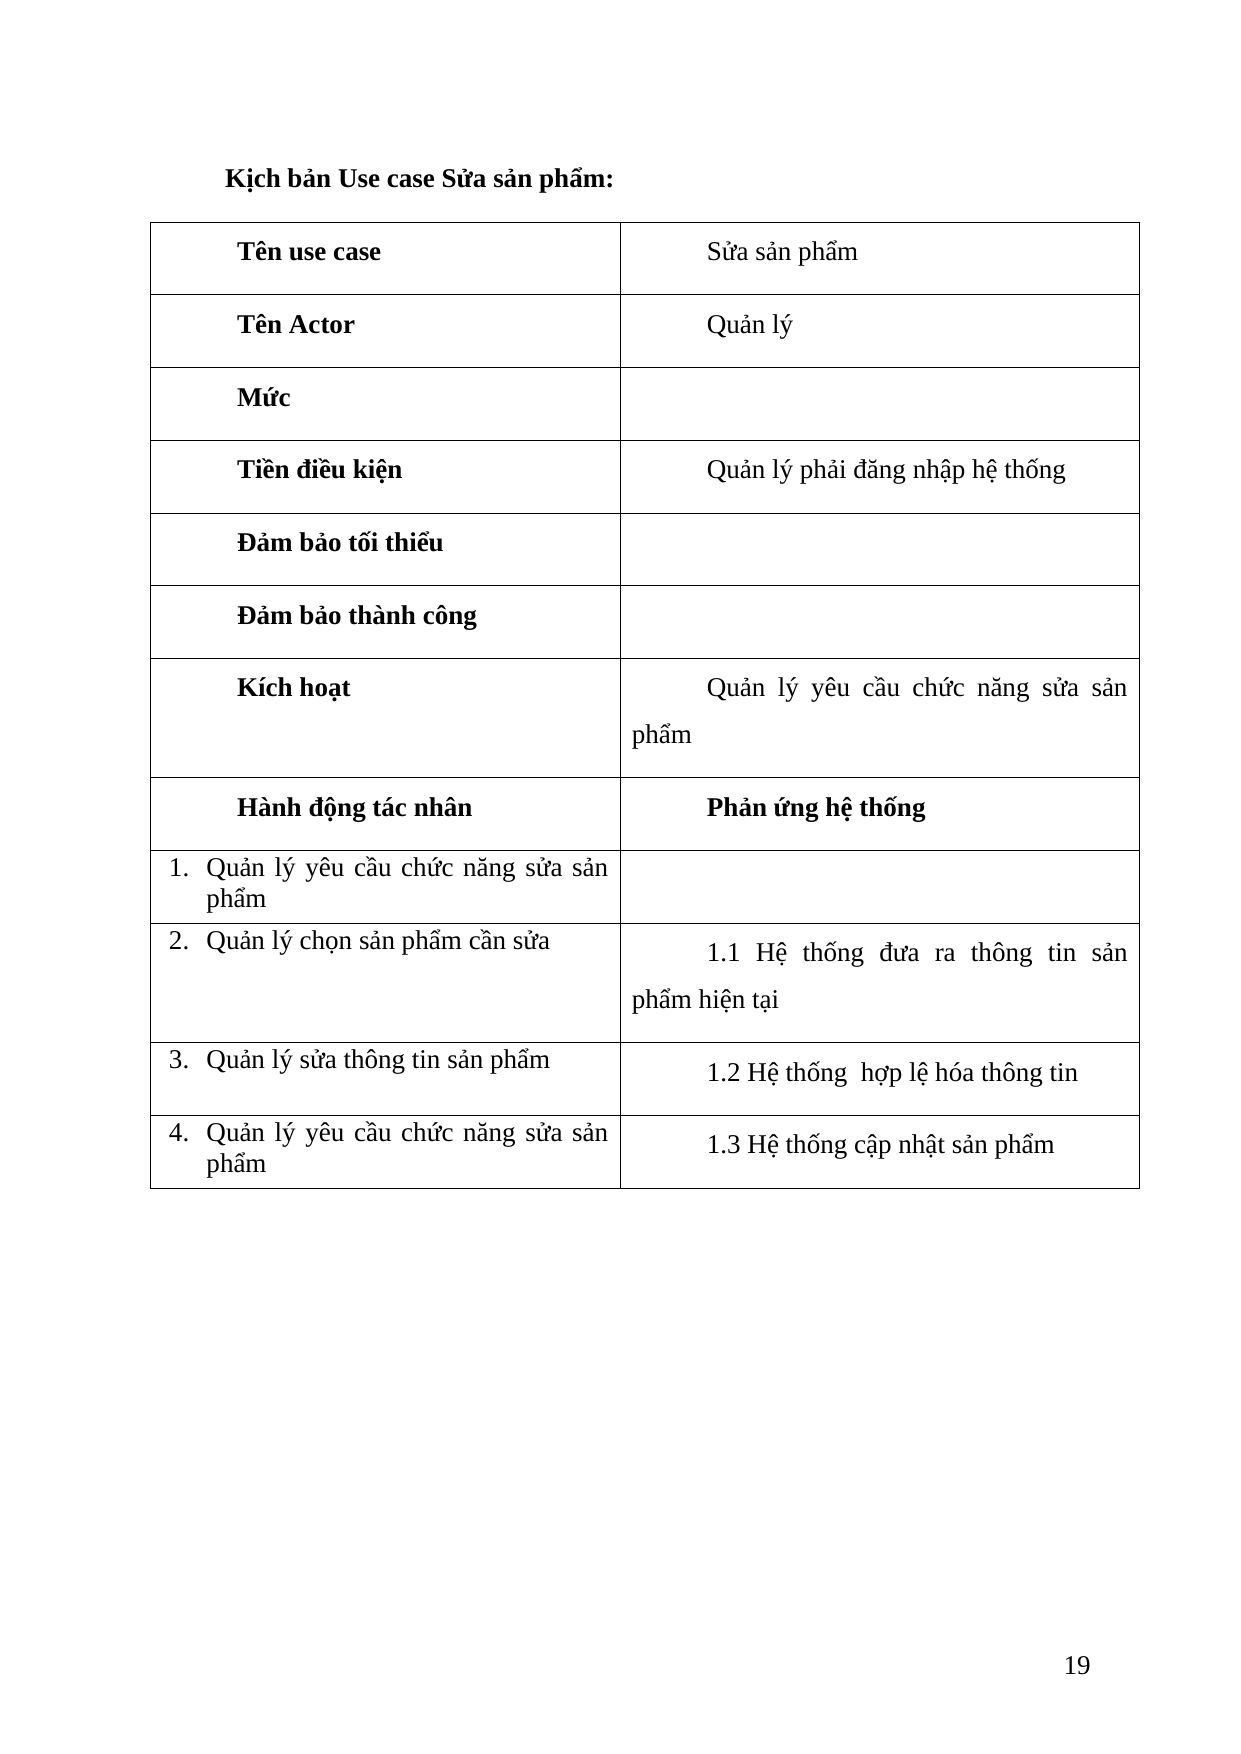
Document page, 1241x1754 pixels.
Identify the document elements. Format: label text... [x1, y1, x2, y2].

table_cell Quản lý sửa thông tin sản phẩm [151, 1043, 620, 1115]
table_cell Quản lý yêu cầu chức năng sửa sản phẩm [151, 851, 620, 923]
table_cell Hành động tác nhân [151, 778, 620, 850]
table_cell 1.2 Hệ thống hợp lệ hóa thông tin [621, 1043, 1139, 1115]
table_cell 1.3 Hệ thống cập nhật sản phẩm [621, 1116, 1139, 1187]
table_cell [621, 586, 1139, 658]
table_cell Tên Actor [151, 295, 620, 367]
table_cell Phản ứng hệ thống [621, 778, 1139, 850]
table_cell Quản lý phải đăng nhập hệ thống [621, 441, 1139, 512]
table_cell [621, 368, 1139, 440]
table_cell [621, 514, 1139, 585]
table_cell Quản lý yêu cầu chức năng sửa sản phẩm [621, 659, 1139, 777]
table_cell Tiền điều kiện [151, 441, 620, 512]
table_cell 1.1 Hệ thống đưa ra thông tin sản phẩm hiện tại [621, 924, 1139, 1042]
table_header Sửa sản phẩm [621, 223, 1139, 294]
table_cell Mức [151, 368, 620, 440]
table_cell Quản lý yêu cầu chức năng sửa sản phẩm [151, 1116, 620, 1187]
table_cell [621, 851, 1139, 923]
table_cell Đảm bảo tối thiểu [151, 514, 620, 585]
table_cell Đảm bảo thành công [151, 586, 620, 658]
table_header Tên use case [151, 223, 620, 294]
table_cell Quản lý chọn sản phẩm cần sửa [151, 924, 620, 1042]
table_cell Kích hoạt [151, 659, 620, 777]
text Kịch bản Use case Sửa sản phẩm: [150, 162, 1090, 194]
table_cell Quản lý [621, 295, 1139, 367]
